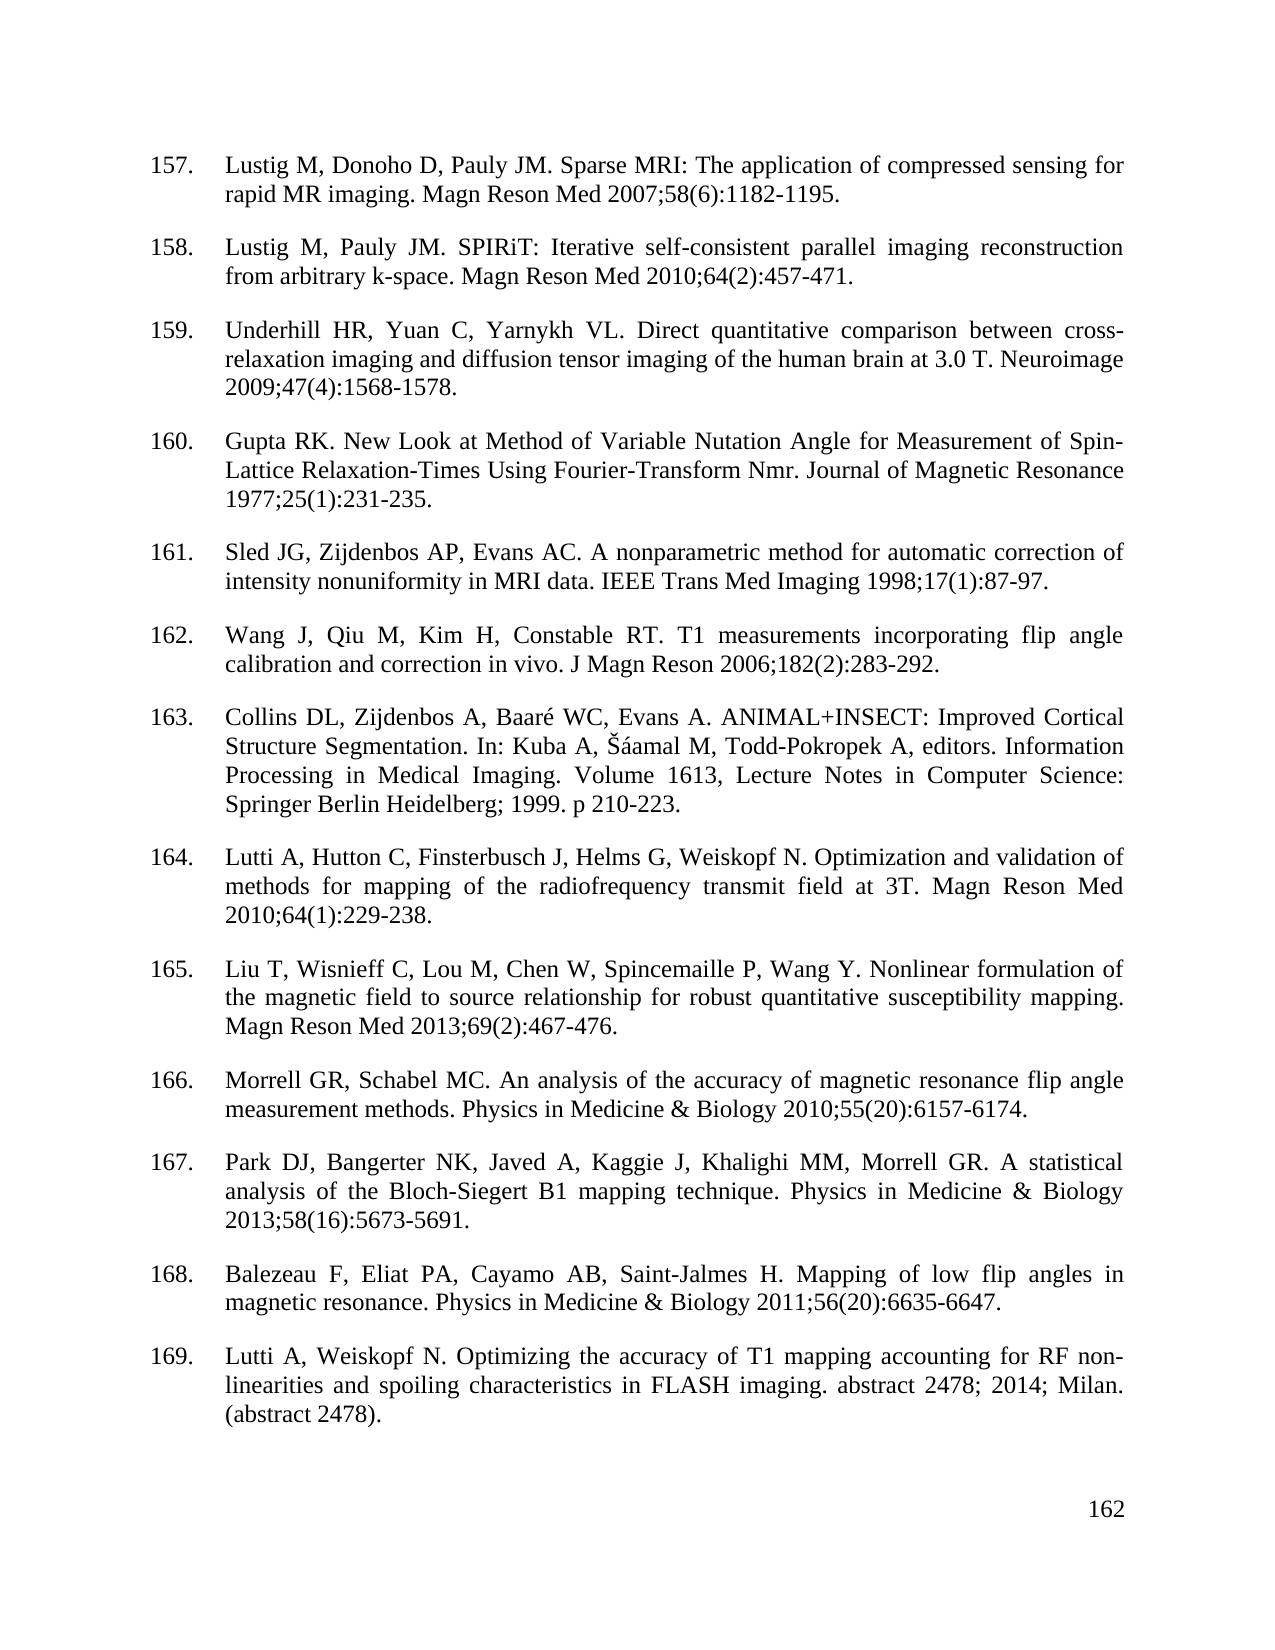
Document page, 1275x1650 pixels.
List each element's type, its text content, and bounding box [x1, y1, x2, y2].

text 169. Lutti A, Weiskopf N. Optimizing the accuracy of T1 mapping accounting for RF non-linearities and spoiling characteristics in FLASH imaging. abstract 2478; 2014; Milan. (abstract 2478). [150, 1341, 1125, 1427]
text 158. Lustig M, Pauly JM. SPIRiT: Iterative self-consistent parallel imaging reconstruction from arbitrary k-space. Magn Reson Med 2010;64(2):457-471. [150, 232, 1125, 290]
text 167. Park DJ, Bangerter NK, Javed A, Kaggie J, Khalighi MM, Morrell GR. A statistical analysis of the Bloch-Siegert B1 mapping technique. Physics in Medicine & Biology 2013;58(16):5673-5691. [150, 1147, 1125, 1234]
text 164. Lutti A, Hutton C, Finsterbusch J, Helms G, Weiskopf N. Optimization and validation of methods for mapping of the radiofrequency transmit field at 3T. Magn Reson Med 2010;64(1):229-238. [150, 842, 1125, 929]
text 163. Collins DL, Zijdenbos A, Baaré WC, Evans A. ANIMAL+INSECT: Improved Cortical Structure Segmentation. In: Kuba A, Šáamal M, Todd-Pokropek A, editors. Information Processing in Medical Imaging. Volume 1613, Lecture Notes in Computer Science: Springer Berlin Heidelberg; 1999. p 210-223. [150, 702, 1125, 817]
text 159. Underhill HR, Yuan C, Yarnykh VL. Direct quantitative comparison between cross-relaxation imaging and diffusion tensor imaging of the human brain at 3.0 T. Neuroimage 2009;47(4):1568-1578. [150, 315, 1125, 401]
text 162. Wang J, Qiu M, Kim H, Constable RT. T1 measurements incorporating flip angle calibration and correction in vivo. J Magn Reson 2006;182(2):283-292. [150, 620, 1125, 677]
text 168. Balezeau F, Eliat PA, Cayamo AB, Saint-Jalmes H. Mapping of low flip angles in magnetic resonance. Physics in Medicine & Biology 2011;56(20):6635-6647. [150, 1259, 1125, 1316]
text 161. Sled JG, Zijdenbos AP, Evans AC. A nonparametric method for automatic correction of intensity nonuniformity in MRI data. IEEE Trans Med Imaging 1998;17(1):87-97. [150, 537, 1125, 595]
text 157. Lustig M, Donoho D, Pauly JM. Sparse MRI: The application of compressed sensing for rapid MR imaging. Magn Reson Med 2007;58(6):1182-1195. [150, 150, 1125, 207]
text 165. Liu T, Wisnieff C, Lou M, Chen W, Spincemaille P, Wang Y. Nonlinear formulation of the magnetic field to source relationship for robust quantitative susceptibility mapping. Magn Reson Med 2013;69(2):467-476. [150, 954, 1125, 1040]
text 160. Gupta RK. New Look at Method of Variable Nutation Angle for Measurement of Spin-Lattice Relaxation-Times Using Fourier-Transform Nmr. Journal of Magnetic Resonance 1977;25(1):231-235. [150, 426, 1125, 512]
text 166. Morrell GR, Schabel MC. An analysis of the accuracy of magnetic resonance flip angle measurement methods. Physics in Medicine & Biology 2010;55(20):6157-6174. [150, 1065, 1125, 1122]
